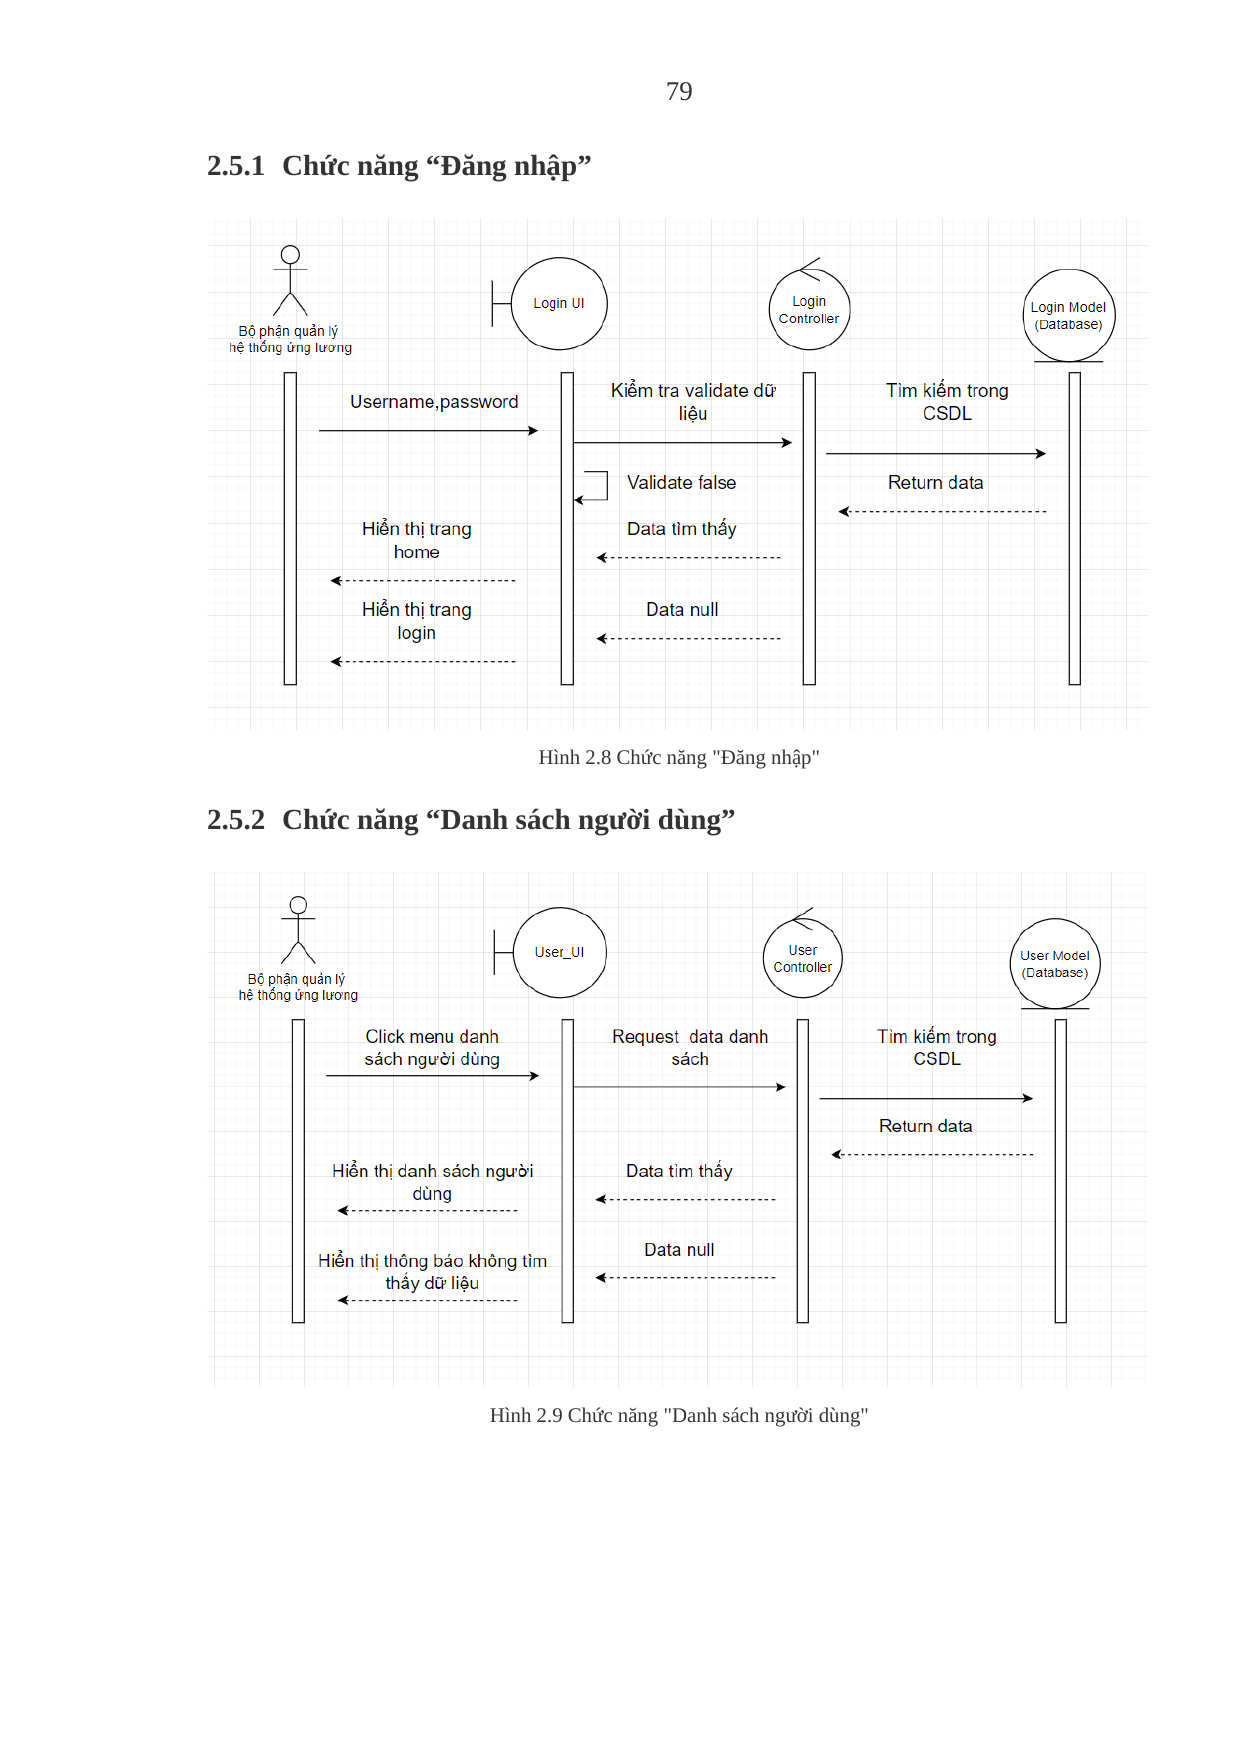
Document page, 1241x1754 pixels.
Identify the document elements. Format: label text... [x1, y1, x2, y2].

picture [206, 218, 1148, 730]
picture [206, 872, 1148, 1387]
subtitle Chức năng “Đăng nhập” [207, 148, 1152, 181]
subtitle Chức năng “Danh sách người dùng” [207, 802, 1152, 835]
